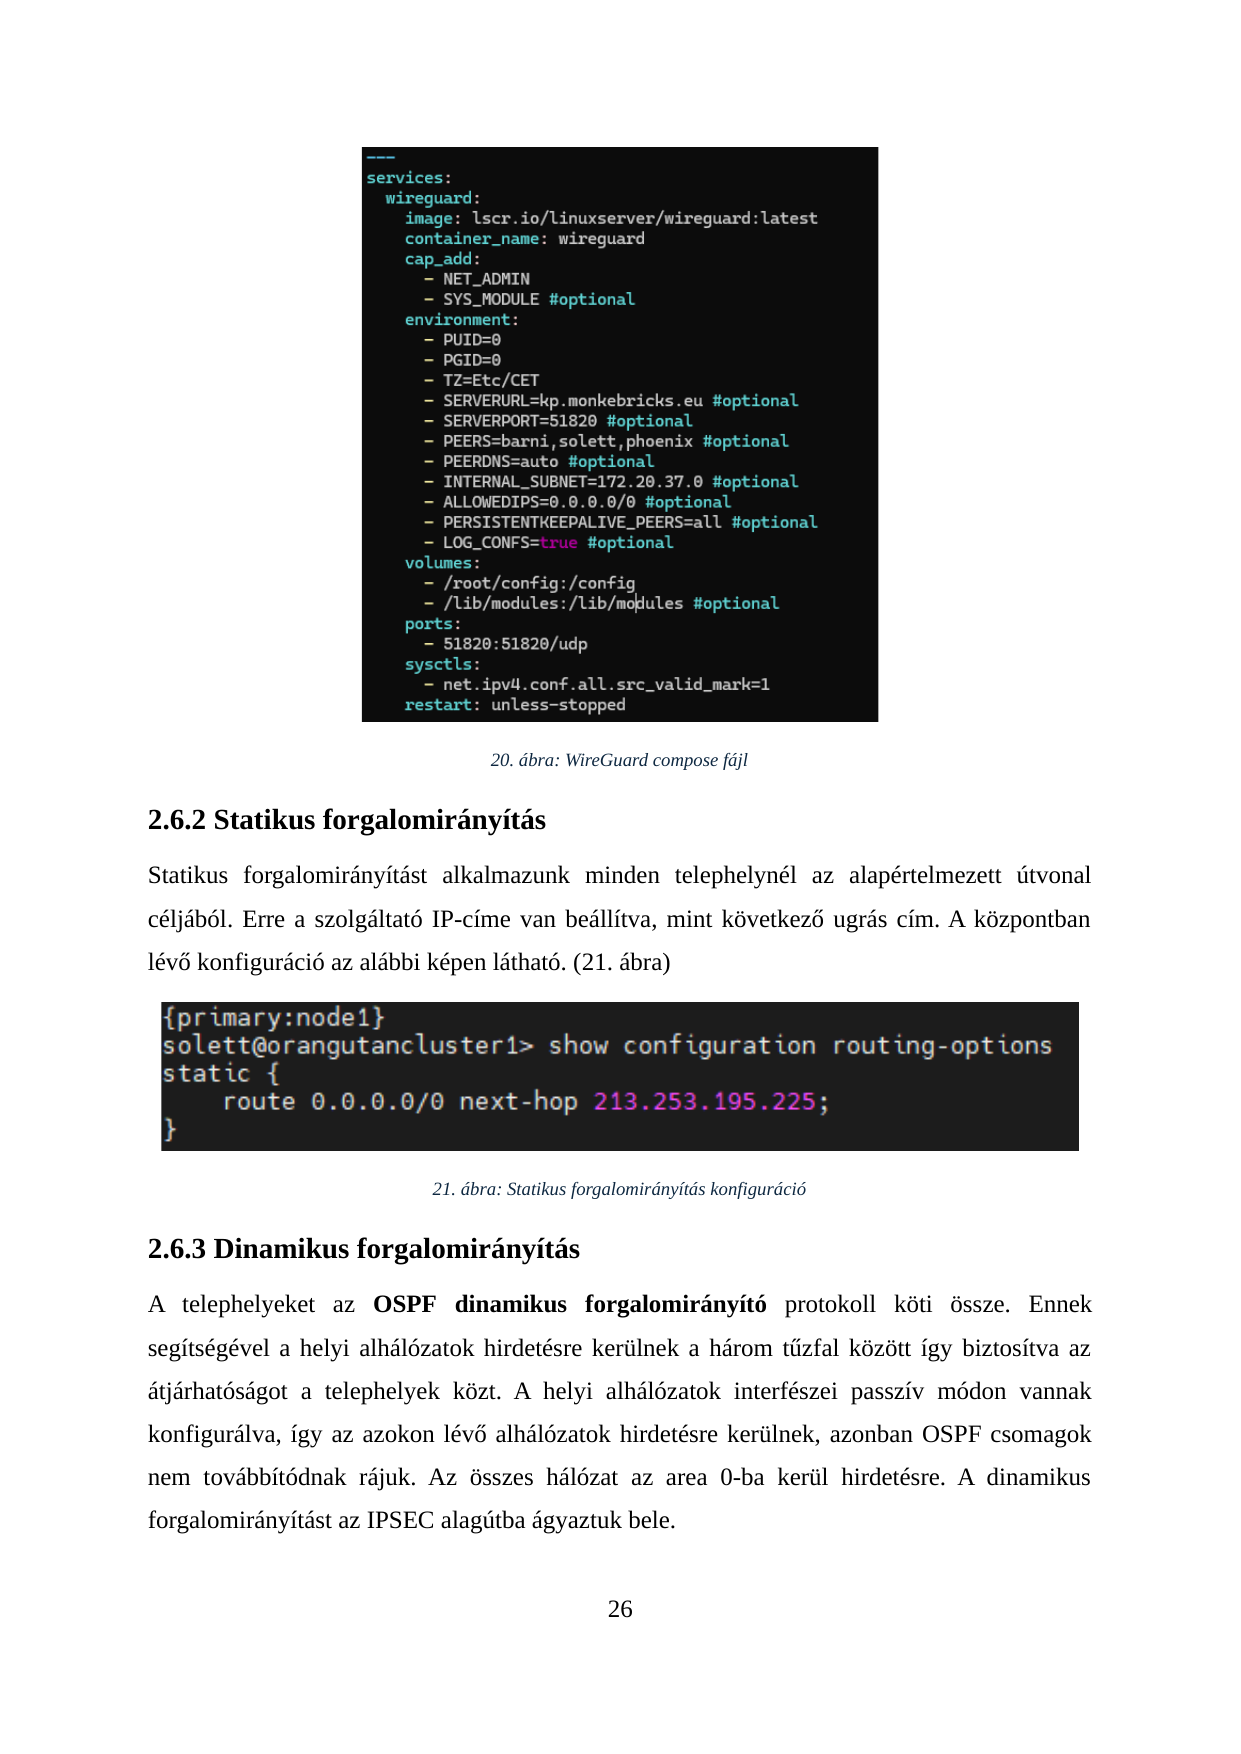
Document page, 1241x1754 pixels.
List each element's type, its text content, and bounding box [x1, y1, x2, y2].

subtitle 2.6.3 Dinamikus forgalomirányítás [148, 1231, 1092, 1264]
text 21. ábra: Statikus forgalomirányítás konfiguráció [148, 1178, 1092, 1199]
text Statikus forgalomirányítást alkalmazunk minden telephelynél az alapértelmezett útvonal céljából. Erre a szolgáltató IP-címe van beállítva, mint következő ugrás cím. A központban lévő konfiguráció az alábbi képen látható. (21. ábra) [148, 861, 1092, 976]
picture [161, 1002, 1079, 1151]
picture [361, 147, 879, 722]
text 20. ábra: WireGuard compose fájl [148, 749, 1092, 770]
subtitle 2.6.2 Statikus forgalomirányítás [148, 802, 1092, 835]
text A telephelyeket az OSPF dinamikus forgalomirányító protokoll köti össze. Ennek segítségével a helyi alhálózatok hirdetésre kerülnek a három tűzfal között így biztosítva az átjárhatóságot a telephelyek közt. A helyi alhálózatok interfészei passzív módon vannak konfigurálva, így az azokon lévő alhálózatok hirdetésre kerülnek, azonban OSPF csomagok nem továbbítódnak rájuk. Az összes hálózat az area 0-ba kerül hirdetésre. A dinamikus forgalomirányítást az IPSEC alagútba ágyaztuk bele. [148, 1289, 1092, 1534]
